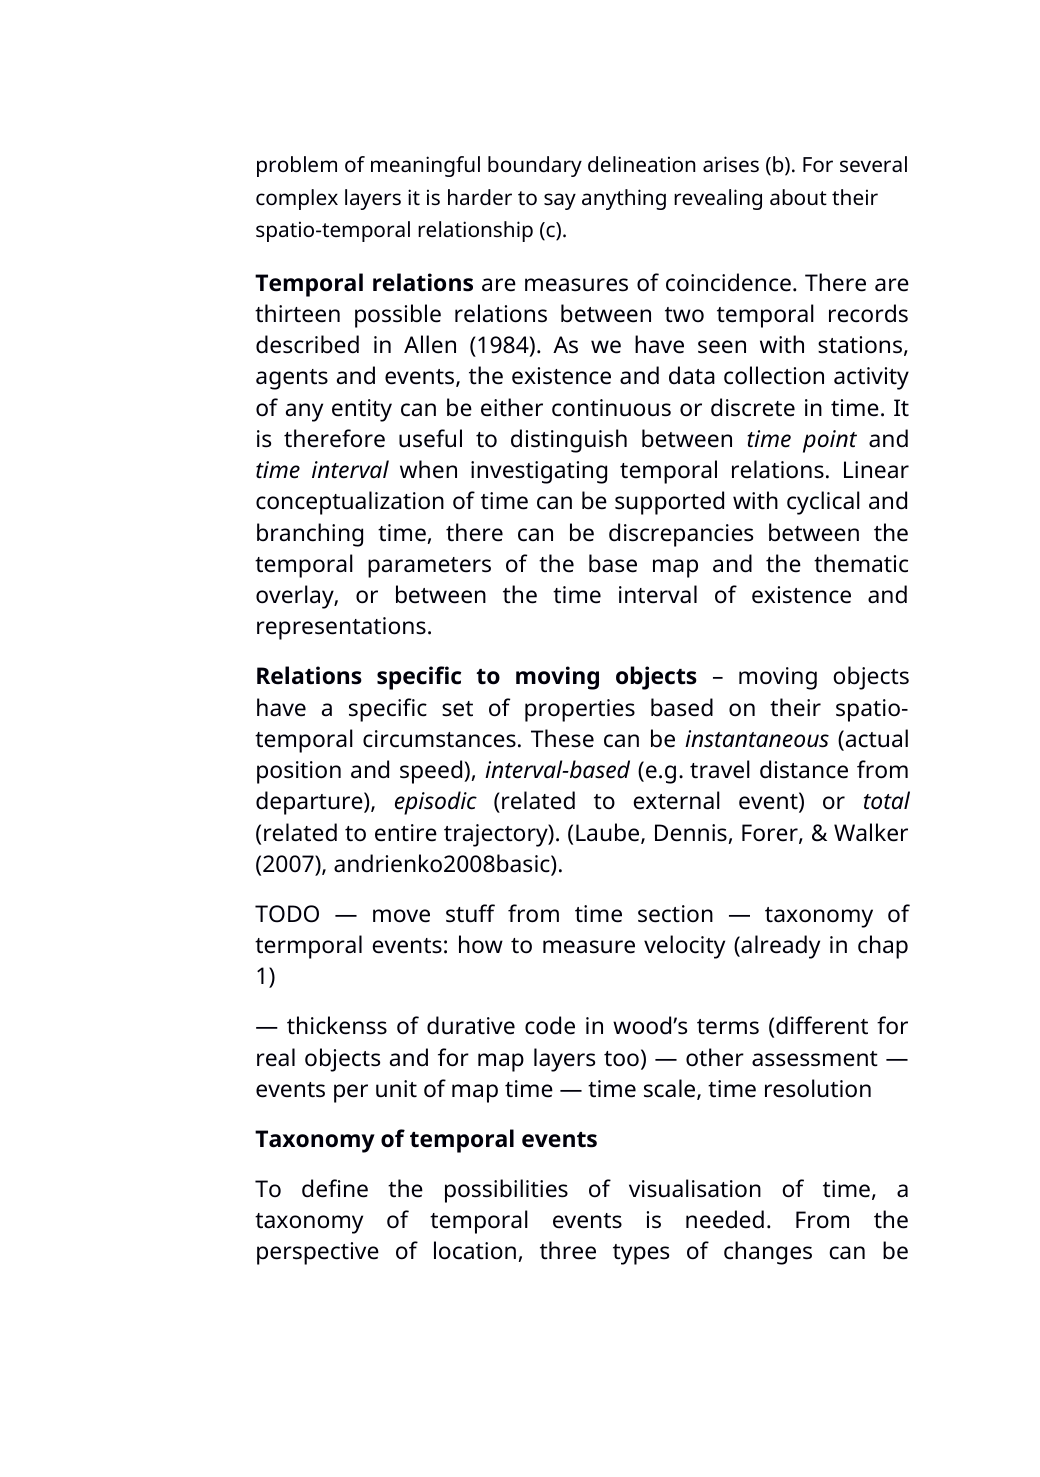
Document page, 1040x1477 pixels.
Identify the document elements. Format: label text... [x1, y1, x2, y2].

text Temporal relations are measures of coincidence. There are thirteen possible relations between two temporal records described in Allen (1984). As we have seen with stations, agents and events, the existence and data collection activity of any entity can be either continuous or discrete in time. It is therefore useful to distinguish between time point and time interval when investigating temporal relations. Linear conceptualization of time can be supported with cyclical and branching time, there can be discrepancies between the temporal parameters of the base map and the thematic overlay, or between the time interval of existence and representations. [255, 267, 910, 642]
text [255, 1173, 910, 1267]
text Relations specific to moving objects – moving objects have a specific set of properties based on their spatio-temporal circumstances. These can be instantaneous (actual position and speed), interval-based (e.g. travel distance from departure), episodic (related to external event) or total (related to entire trajectory). (Laube, Dennis, Forer, & Walker (2007), andrienko2008basic). [255, 660, 910, 879]
text — thickenss of durative code in wood’s terms (different for real objects and for map layers too) — other assessment — events per unit of map time — time scale, time resolution [255, 1010, 910, 1104]
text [255, 150, 910, 244]
text TODO — move stuff from time section — taxonomy of termporal events: how to measure velocity (already in chap 1) [255, 898, 910, 992]
text Taxonomy of temporal events [255, 1123, 910, 1154]
